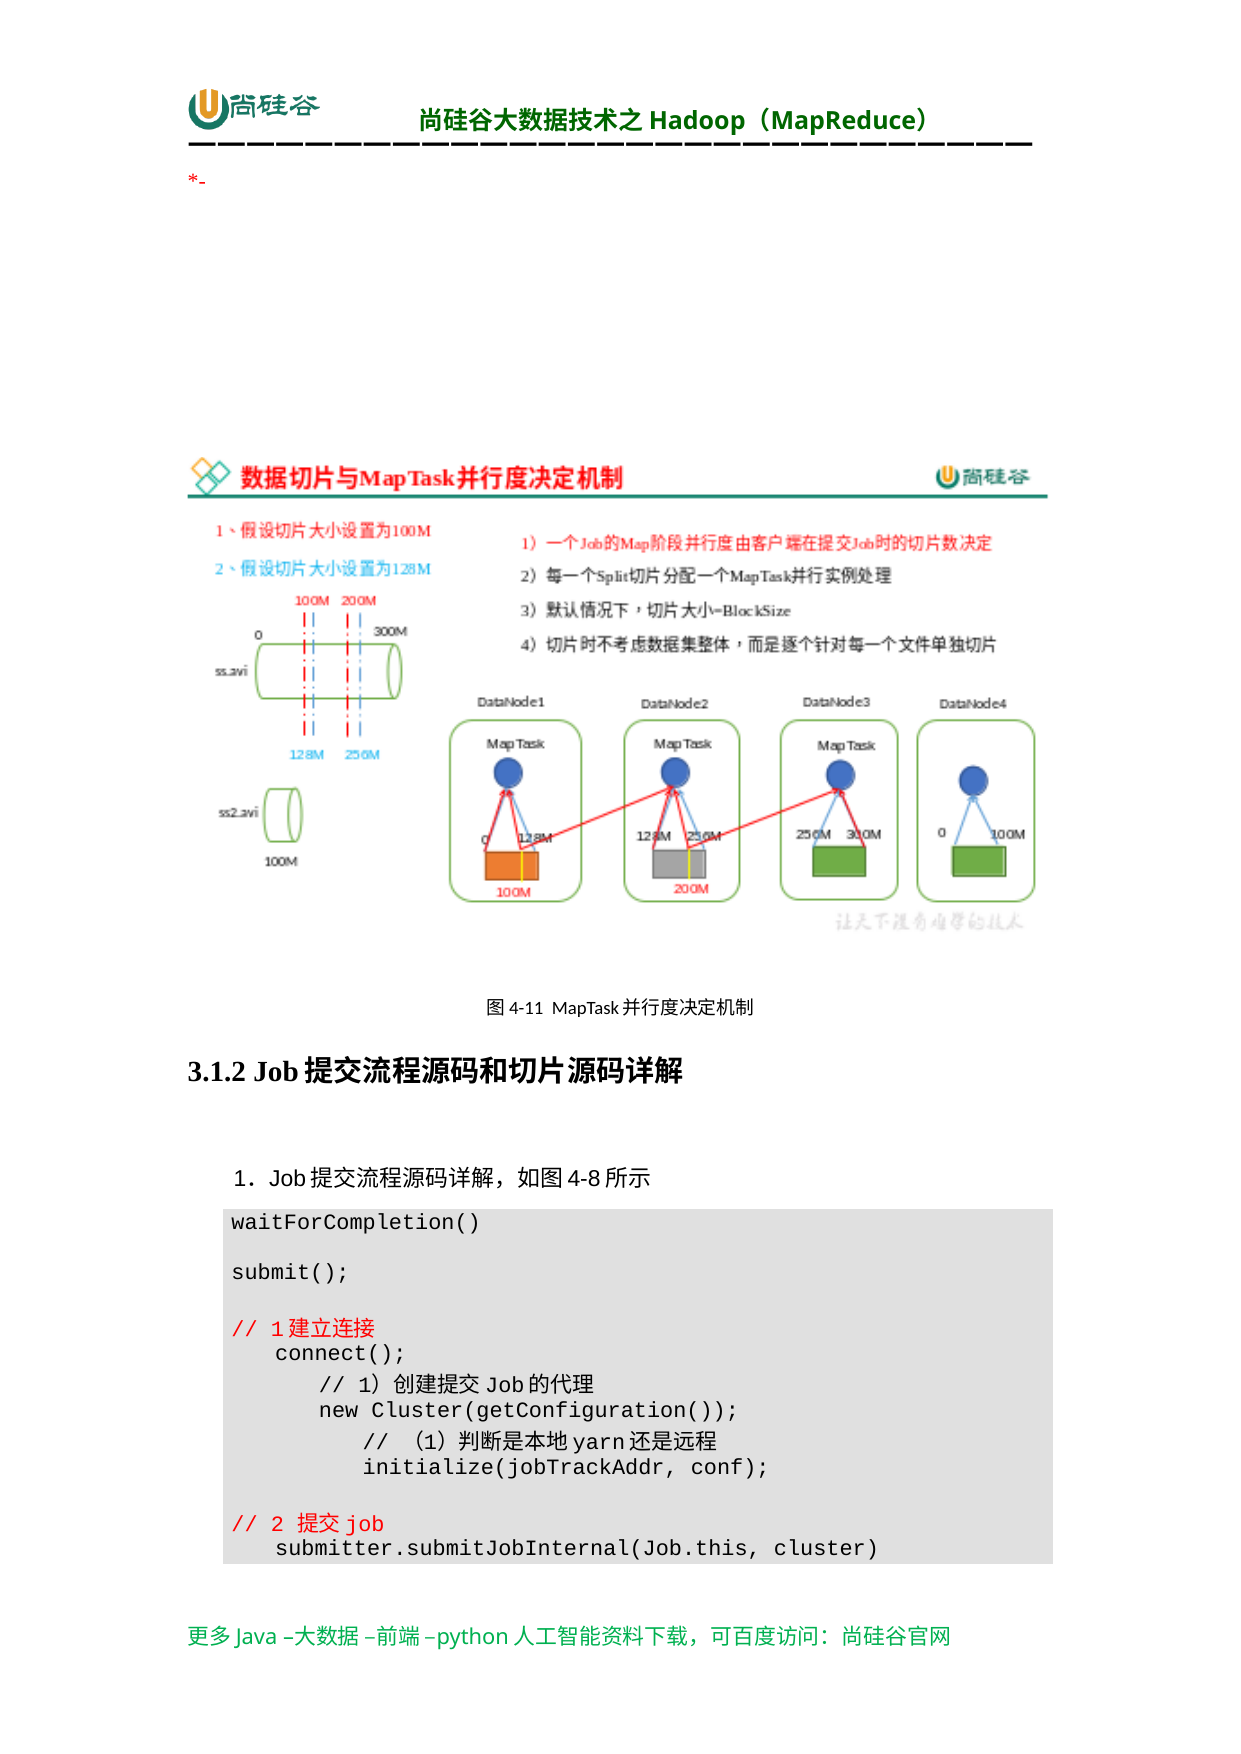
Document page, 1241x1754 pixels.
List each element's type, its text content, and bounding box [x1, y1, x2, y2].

text // 2 提交job [223, 1506, 1053, 1538]
text // 1建立连接 [223, 1311, 1053, 1342]
text waitForCompletion() [223, 1209, 1053, 1236]
text 1．Job提交流程源码详解，如图4-8所示 [187, 1144, 1053, 1209]
text connect(); [223, 1342, 1053, 1367]
text initialize(jobTrackAddr, conf); [223, 1456, 1053, 1481]
text submitter.submitJobInternal(Job.this, cluster) [223, 1538, 1053, 1564]
text new Cluster(getConfiguration()); [223, 1399, 1053, 1424]
text *- [187, 165, 1053, 977]
text // （1）判断是本地yarn还是远程 [223, 1424, 1053, 1456]
text 图4-11 MapTask并行度决定机制 [187, 990, 1053, 1022]
text submit(); [223, 1261, 1053, 1286]
text // 1）创建提交Job的代理 [223, 1367, 1053, 1399]
subtitle 3.1.2 Job提交流程源码和切片源码详解 [187, 1036, 1053, 1101]
